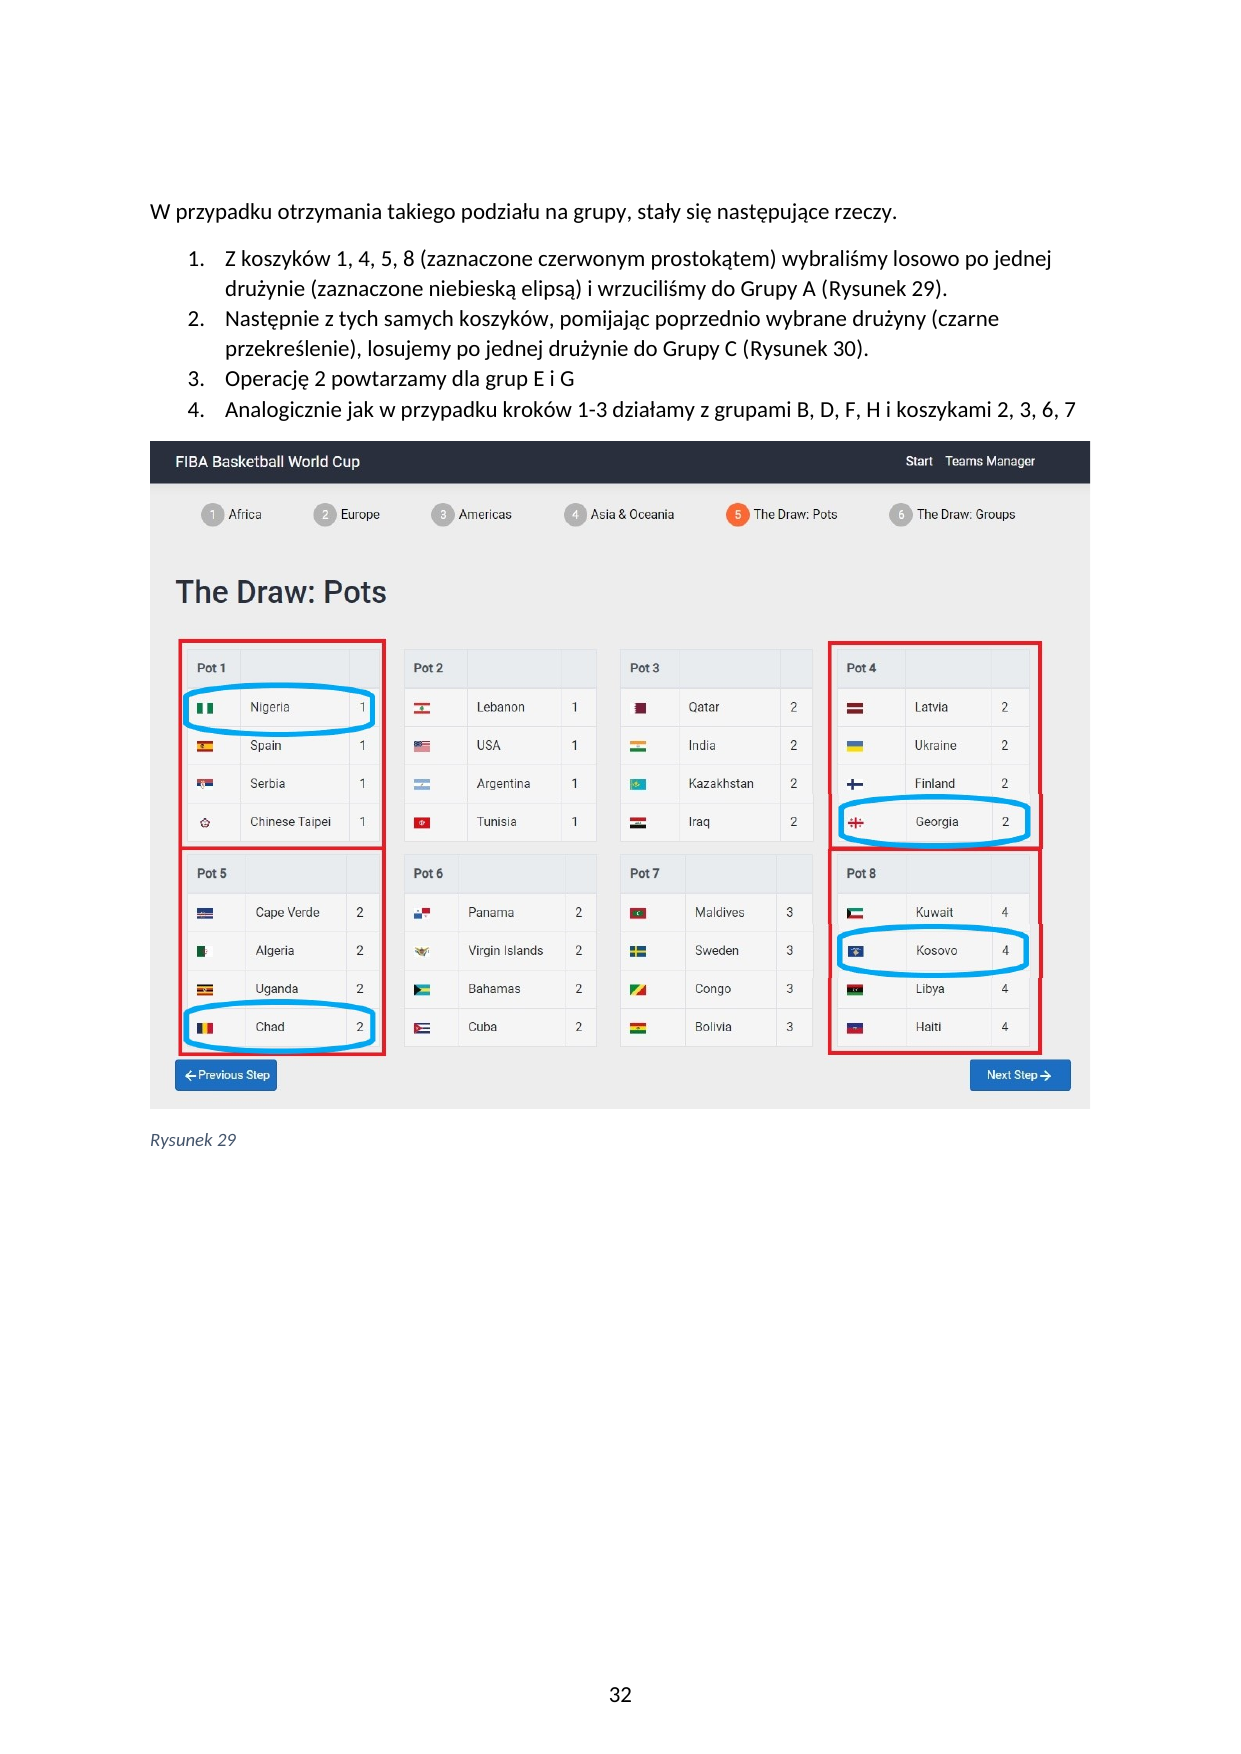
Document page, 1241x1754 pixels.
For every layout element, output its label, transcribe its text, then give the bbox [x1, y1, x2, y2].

list Analogicznie jak w przypadku kroków 1-3 działamy z grupami B, D, F, H i koszykami 2, 3, 6, 7 [187, 395, 1090, 423]
list Operację 2 powtarzamy dla grup E i G [187, 364, 1090, 393]
list Następnie z tych samych koszyków, pomijając poprzednio wybrane drużyny (czarne przekreślenie), losujemy po jednej drużynie do Grupy C (Rysunek 30). [187, 304, 1090, 362]
list Z koszyków 1, 4, 5, 8 (zaznaczone czerwonym prostokątem) wybraliśmy losowo po jednej drużynie (zaznaczone niebieską elipsą) i wrzuciliśmy do Grupy A (Rysunek 29). [187, 244, 1090, 302]
text W przypadku otrzymania takiego podziału na grupy, stały się następujące rzeczy. [150, 197, 1090, 225]
picture [150, 441, 1091, 1109]
